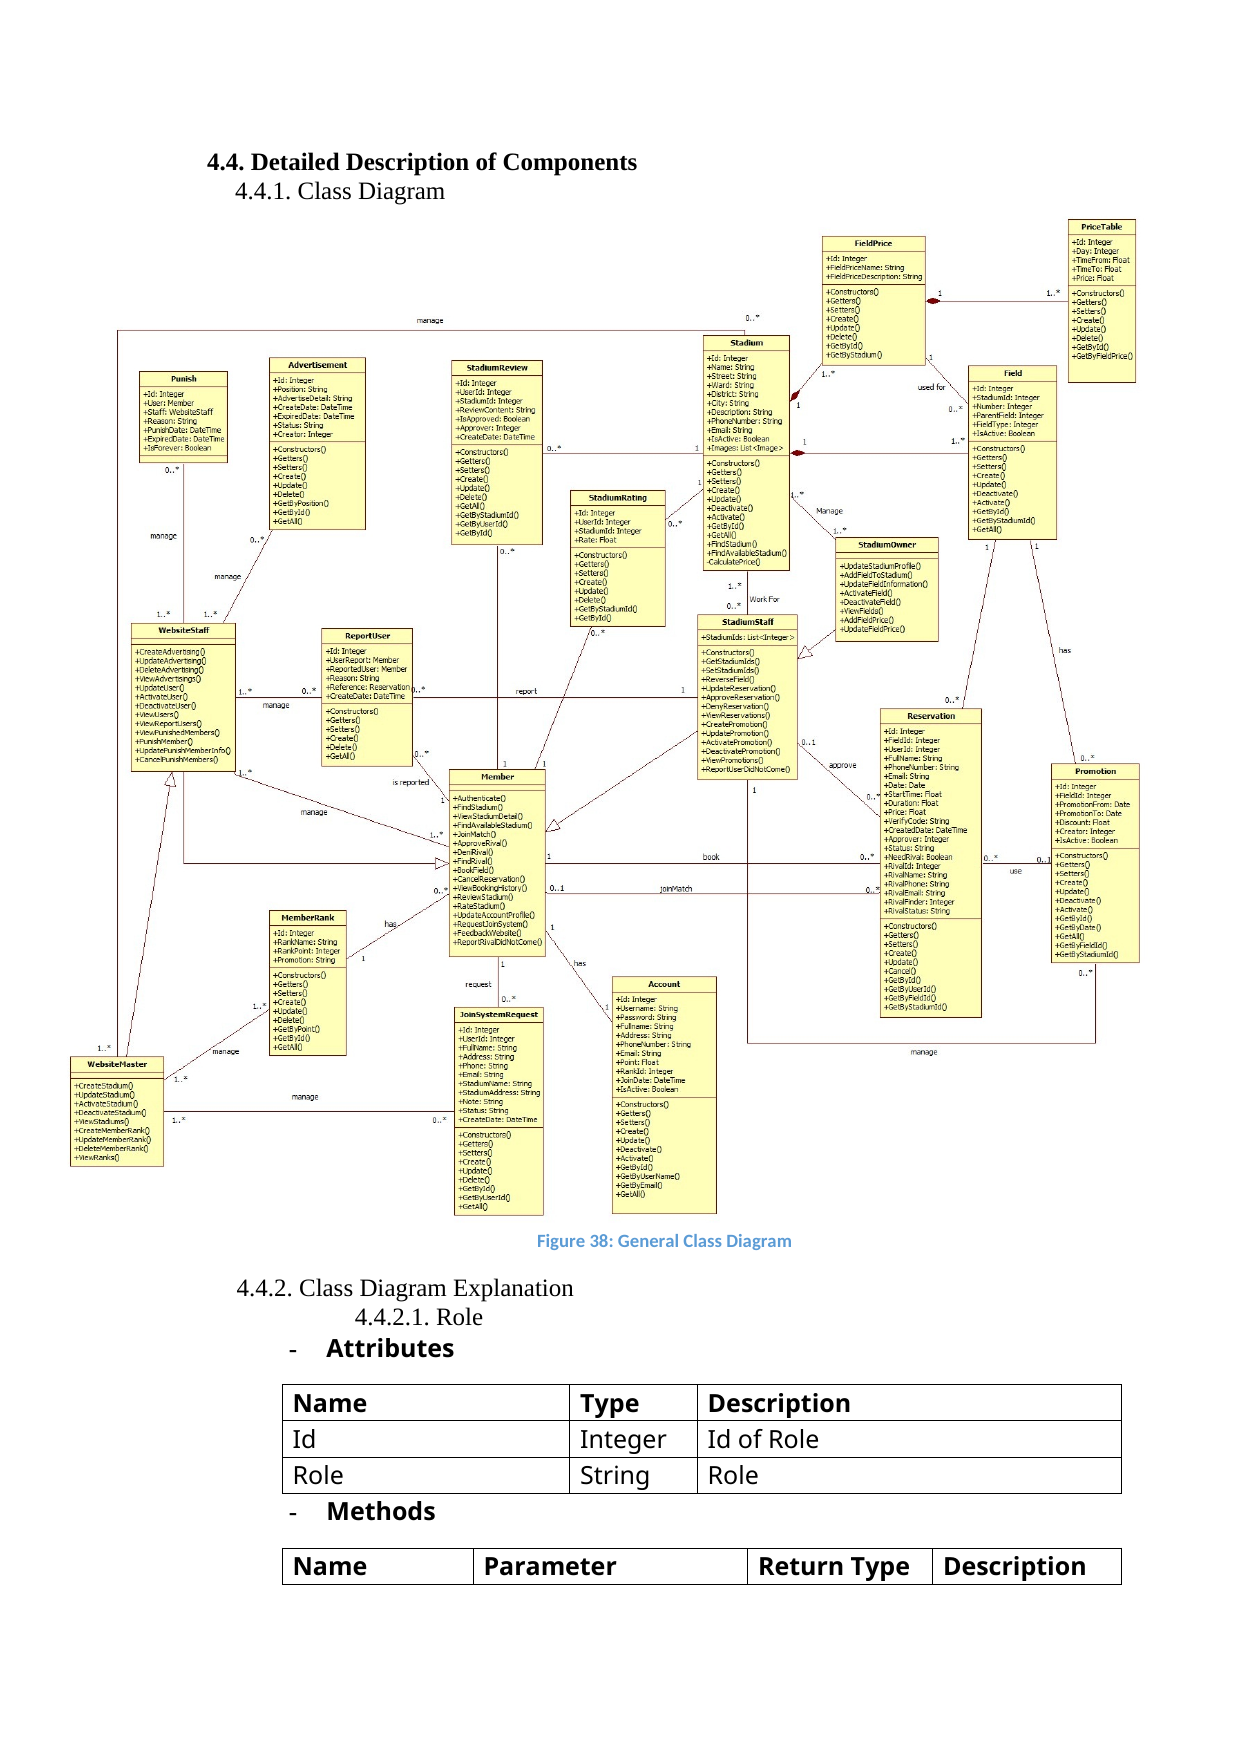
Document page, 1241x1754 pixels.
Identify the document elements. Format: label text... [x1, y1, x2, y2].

table_header Name [283, 1549, 473, 1584]
table_cell Id of Role [698, 1421, 1121, 1457]
table_header Description [933, 1549, 1121, 1584]
table_header Type [570, 1385, 697, 1420]
table_cell Integer [570, 1421, 697, 1457]
list Methods [289, 1494, 1122, 1528]
subtitle Detailed Description of Components [207, 148, 1122, 176]
table_header Name [283, 1385, 569, 1420]
table_cell Id [283, 1421, 569, 1457]
text Figure 38: General Class Diagram [207, 1229, 1122, 1252]
list Attributes [289, 1331, 1122, 1365]
table_cell Role [698, 1458, 1121, 1493]
table_header Parameter [474, 1549, 747, 1584]
table_cell String [570, 1458, 697, 1493]
table_header Return Type [748, 1549, 932, 1584]
subtitle Class Diagram [235, 176, 1124, 205]
subtitle Class Diagram Explanation [236, 1273, 1124, 1302]
table_header Description [698, 1385, 1121, 1420]
table_cell Role [283, 1458, 569, 1493]
subtitle Role [354, 1302, 1122, 1331]
picture [56, 205, 1153, 1229]
